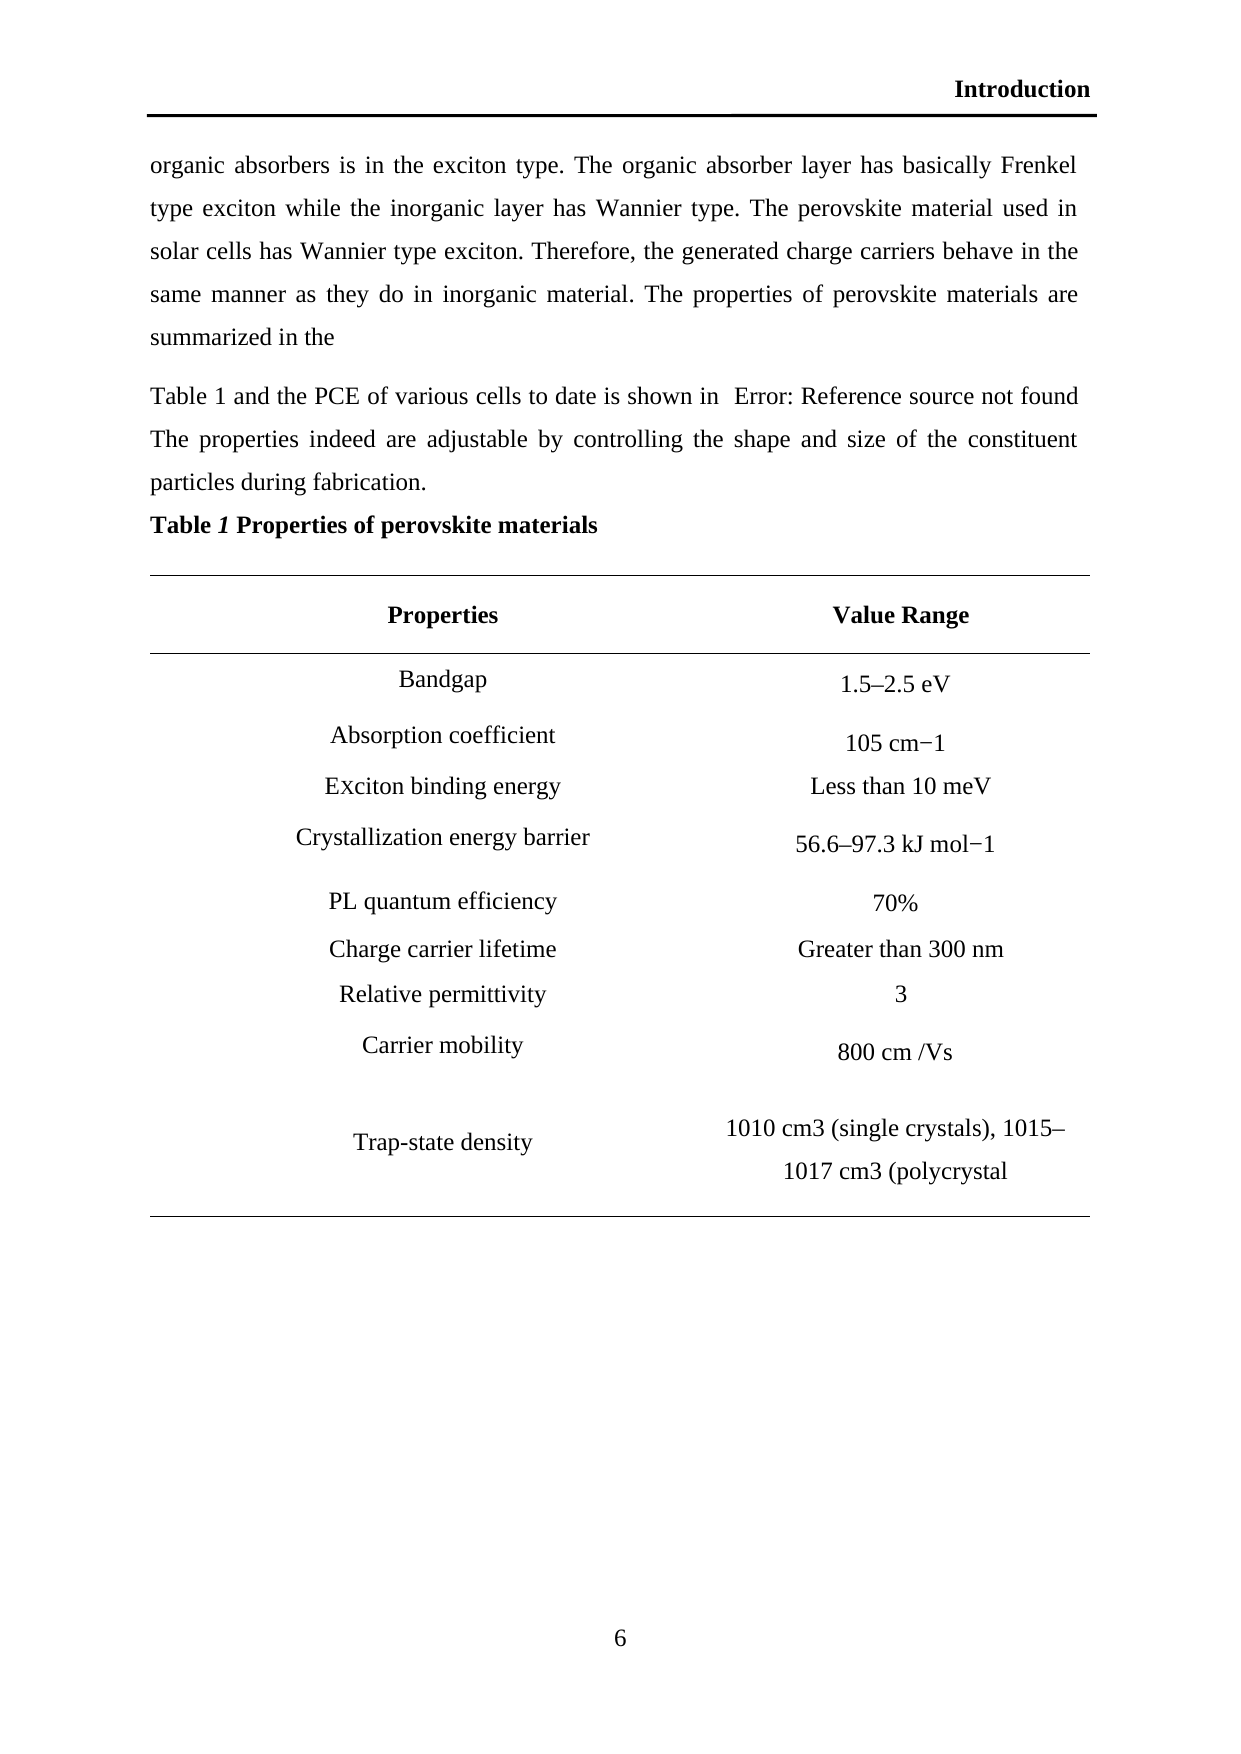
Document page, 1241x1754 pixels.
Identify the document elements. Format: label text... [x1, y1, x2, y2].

table_header Value Range [711, 576, 1090, 652]
table_cell 1010 cm3 (single crystals), 1015–1017 cm3 (polycrystal [711, 1080, 1090, 1216]
table_cell Exciton binding energy [150, 771, 711, 814]
table_cell 800 cm /Vs [711, 1022, 1090, 1080]
table_cell Greater than 300 nm [711, 931, 1090, 977]
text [150, 150, 1079, 351]
table_cell PL quantum efficiency [150, 873, 711, 931]
table_cell Less than 10 meV [711, 771, 1090, 814]
table_cell Charge carrier lifetime [150, 931, 711, 977]
table_cell Absorption coefficient [150, 712, 711, 771]
text Table 1 Properties of perovskite materials [150, 511, 1090, 539]
table_cell 70% [711, 873, 1090, 931]
table_cell Carrier mobility [150, 1022, 711, 1080]
table_cell 105 cm−1 [711, 712, 1090, 771]
table_cell 3 [711, 978, 1090, 1022]
table_cell Trap-state density [150, 1080, 711, 1216]
table_cell Relative permittivity [150, 978, 711, 1022]
table_cell Bandgap [150, 654, 711, 712]
table_cell 1.5–2.5 eV [711, 654, 1090, 712]
table_header Properties [150, 576, 711, 652]
table_cell 56.6–97.3 kJ mol−1 [711, 814, 1090, 872]
table_cell Crystallization energy barrier [150, 814, 711, 872]
text Table 1 and the PCE of various cells to date is shown in Table 2 The properties indeed are adjustable by controlling the shape and size of the constituent particles during fabrication. [150, 381, 1079, 496]
